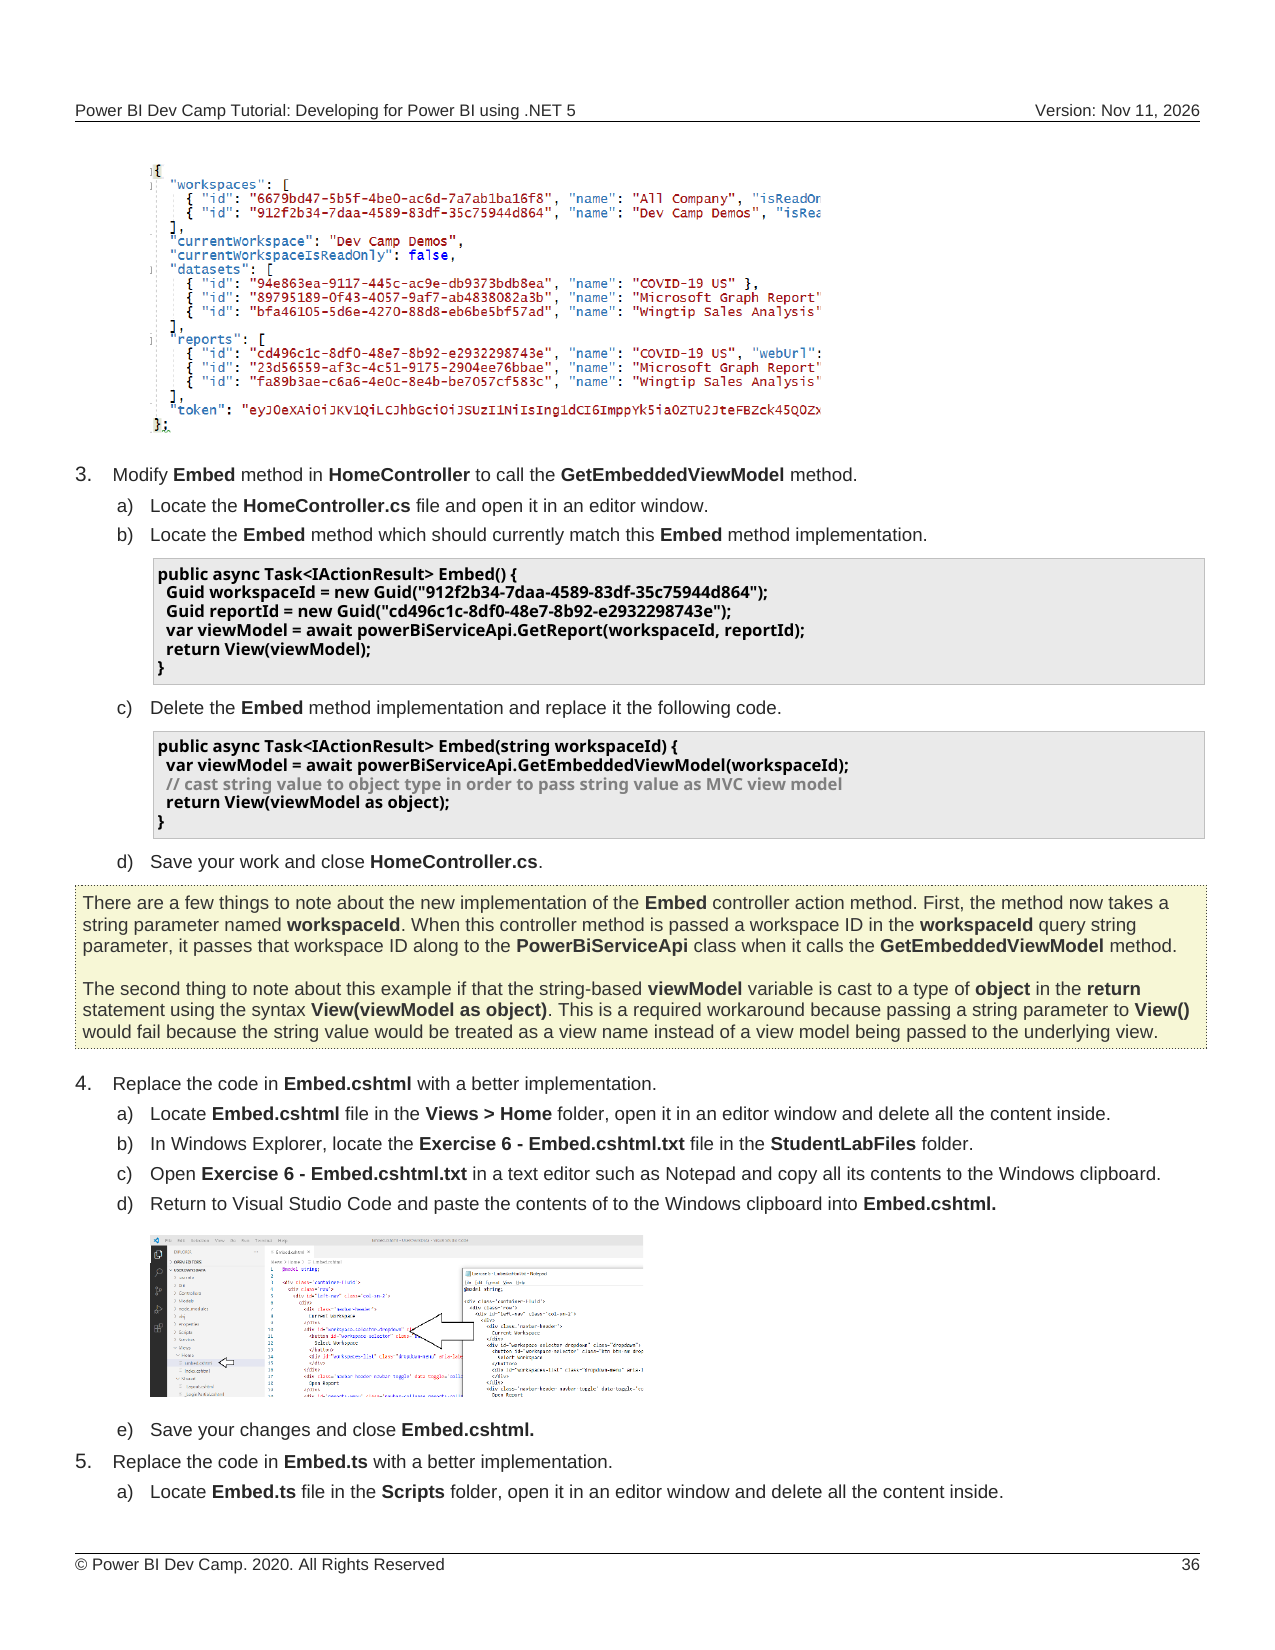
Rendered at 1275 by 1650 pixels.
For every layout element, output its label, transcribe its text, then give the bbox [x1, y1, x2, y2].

text Guid workspaceId = new Guid("912f2b34-7daa-4589-83df-35c75944d864"); [154, 577, 1204, 596]
text In Windows Explorer, locate the Exercise 6 - Embed.cshtml.txt file in the StudentLabFiles folder. [117, 1133, 1200, 1154]
list Locate the HomeController.cs file and open it in an editor window. [117, 494, 1200, 516]
text } [154, 652, 1204, 684]
picture [150, 1235, 644, 1397]
text Locate Embed.ts file in the Scripts folder, open it in an editor window and delete all the content inside. [117, 1481, 1200, 1502]
text The second thing to note about this example if that the string-based viewModel variable is cast to a type of object in the return statement using the syntax View(viewModel as object). This is a required workaround because passing a string parameter to View() would fail because the string value would be treated as a view name instead of a view model being passed to the underlying view. [75, 970, 1207, 1049]
list Locate the Embed method which should currently match this Embed method implementation. [117, 524, 1200, 546]
text public async Task<IActionResult> Embed(string workspaceId) { [154, 732, 1204, 750]
text Save your work and close HomeController.cs. [117, 851, 1200, 872]
text } [154, 806, 1204, 838]
text Replace the code in Embed.cshtml with a better implementation. [75, 1070, 1200, 1094]
text var viewModel = await powerBiServiceApi.GetEmbeddedViewModel(workspaceId); [154, 750, 1204, 768]
text Guid reportId = new Guid("cd496c1c-8df0-48e7-8b92-e2932298743e"); [154, 596, 1204, 614]
text public async Task<IActionResult> Embed() { [154, 559, 1204, 577]
list Delete the Embed method implementation and replace it the following code. [117, 697, 1200, 718]
text var viewModel = await powerBiServiceApi.GetReport(workspaceId, reportId); [154, 614, 1204, 633]
text Save your changes and close Embed.cshtml. [117, 1419, 1200, 1440]
text // cast string value to object type in order to pass string value as MVC view model [154, 768, 1204, 787]
text return View(viewModel); [154, 633, 1204, 652]
list Modify Embed method in HomeController to call the GetEmbeddedViewModel method. [75, 462, 1200, 486]
text Replace the code in Embed.ts with a better implementation. [75, 1448, 1200, 1472]
text Return to Visual Studio Code and paste the contents of to the Windows clipboard into Embed.cshtml. [117, 1192, 1200, 1214]
text Open Exercise 6 - Embed.cshtml.txt in a text editor such as Notepad and copy all its contents to the Windows clipboard. [117, 1162, 1200, 1184]
text return View(viewModel as object); [154, 787, 1204, 806]
text There are a few things to note about the new implementation of the Embed controller action method. First, the method now takes a string parameter named workspaceId. When this controller method is passed a workspace ID in the workspaceId query string parameter, it passes that workspace ID along to the PowerBiServiceApi class when it calls the GetEmbeddedViewModel method. [75, 885, 1207, 957]
picture [150, 156, 821, 441]
text Locate Embed.cshtml file in the Views > Home folder, open it in an editor window and delete all the content inside. [117, 1103, 1200, 1124]
